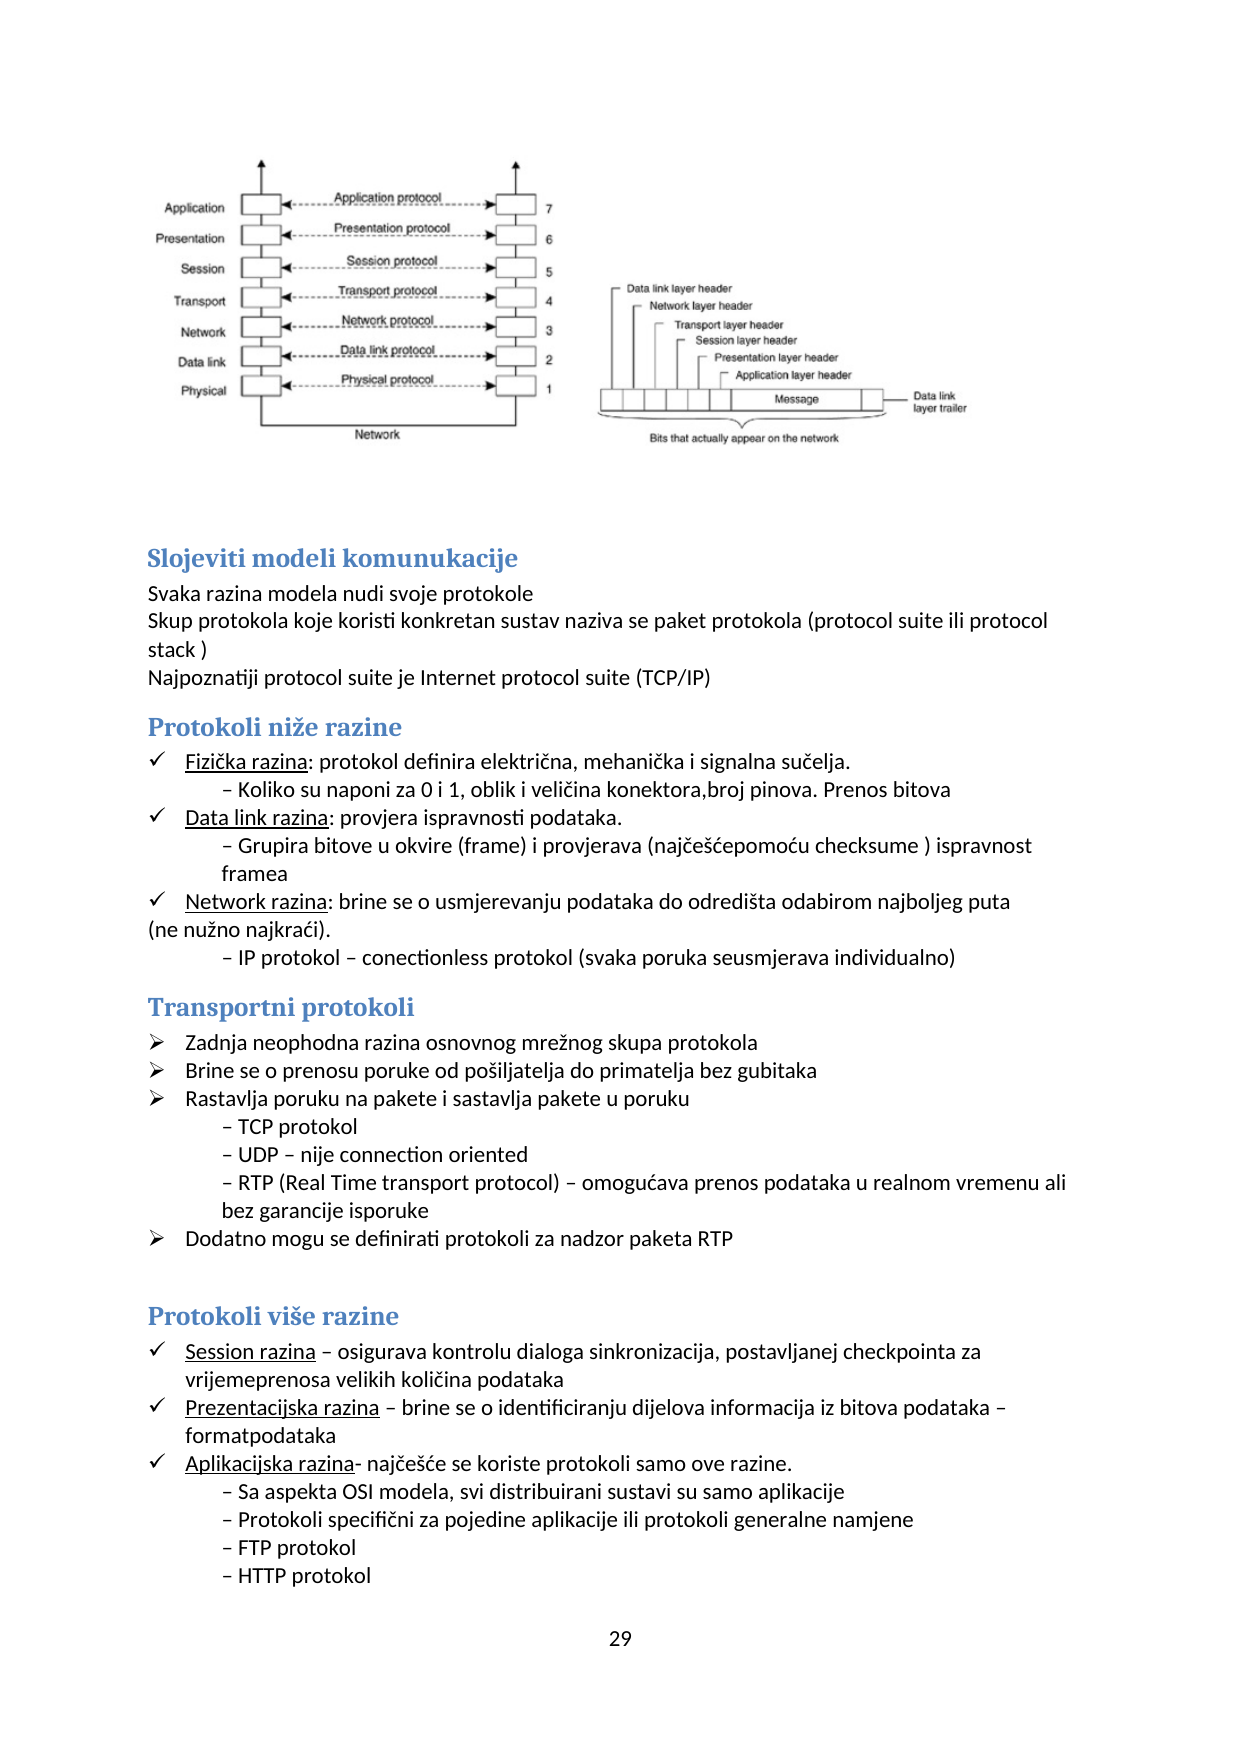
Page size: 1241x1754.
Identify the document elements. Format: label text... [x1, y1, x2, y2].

text – HTTP protokol [221, 1561, 1093, 1589]
text – Koliko su naponi za 0 i 1, oblik i veličina konektora,broj pinova. Prenos bitova [148, 775, 1093, 803]
text – FTP protokol [221, 1533, 1093, 1561]
list Dodatno mogu se definirati protokoli za nadzor paketa RTP [148, 1224, 1093, 1252]
subtitle Protokoli više razine [148, 1301, 1093, 1332]
list Network razina: brine se o usmjerevanju podataka do odredišta odabirom najboljeg puta [148, 887, 1093, 915]
picture [147, 147, 975, 466]
text – Sa aspekta OSI modela, svi distribuirani sustavi su samo aplikacije [221, 1477, 1093, 1505]
text Svaka razina modela nudi svoje protokole [148, 579, 1093, 607]
text – Protokoli specifični za pojedine aplikacije ili protokoli generalne namjene [221, 1505, 1093, 1533]
subtitle Protokoli niže razine [148, 712, 1093, 743]
list Data link razina: provjera ispravnosti podataka. [148, 803, 1093, 831]
subtitle Slojeviti modeli komunukacije [148, 543, 1093, 574]
text (ne nužno najkraći). [148, 915, 1093, 943]
list Session razina – osigurava kontrolu dialoga sinkronizacija, postavljanej checkpointa za vrijemeprenosa velikih količina podataka [148, 1337, 1093, 1393]
subtitle Transportni protokoli [148, 992, 1093, 1023]
text – IP protokol – conectionless protokol (svaka poruka seusmjerava individualno) [148, 943, 1093, 971]
list Aplikacijska razina- najčešće se koriste protokoli samo ove razine. [148, 1449, 1093, 1477]
text – UDP – nije connection oriented [221, 1140, 1093, 1168]
list Rastavlja poruku na pakete i sastavlja pakete u poruku [148, 1084, 1093, 1112]
text – TCP protokol [221, 1112, 1093, 1140]
list Zadnja neophodna razina osnovnog mrežnog skupa protokola [148, 1028, 1093, 1056]
text – Grupira bitove u okvire (frame) i provjerava (najčešćepomoću checksume ) ispravnost framea [221, 831, 1093, 887]
list Fizička razina: protokol definira električna, mehanička i signalna sučelja. [148, 747, 1093, 775]
list Prezentacijska razina – brine se o identificiranju dijelova informacija iz bitova podataka – formatpodataka [148, 1393, 1093, 1449]
text Najpoznatiji protocol suite je Internet protocol suite (TCP/IP) [148, 663, 1093, 691]
list Brine se o prenosu poruke od pošiljatelja do primatelja bez gubitaka [148, 1056, 1093, 1084]
text – RTP (Real Time transport protocol) – omogućava prenos podataka u realnom vremenu ali bez garancije isporuke [221, 1168, 1093, 1224]
text Skup protokola koje koristi konkretan sustav naziva se paket protokola (protocol suite ili protocol stack ) [148, 607, 1093, 663]
